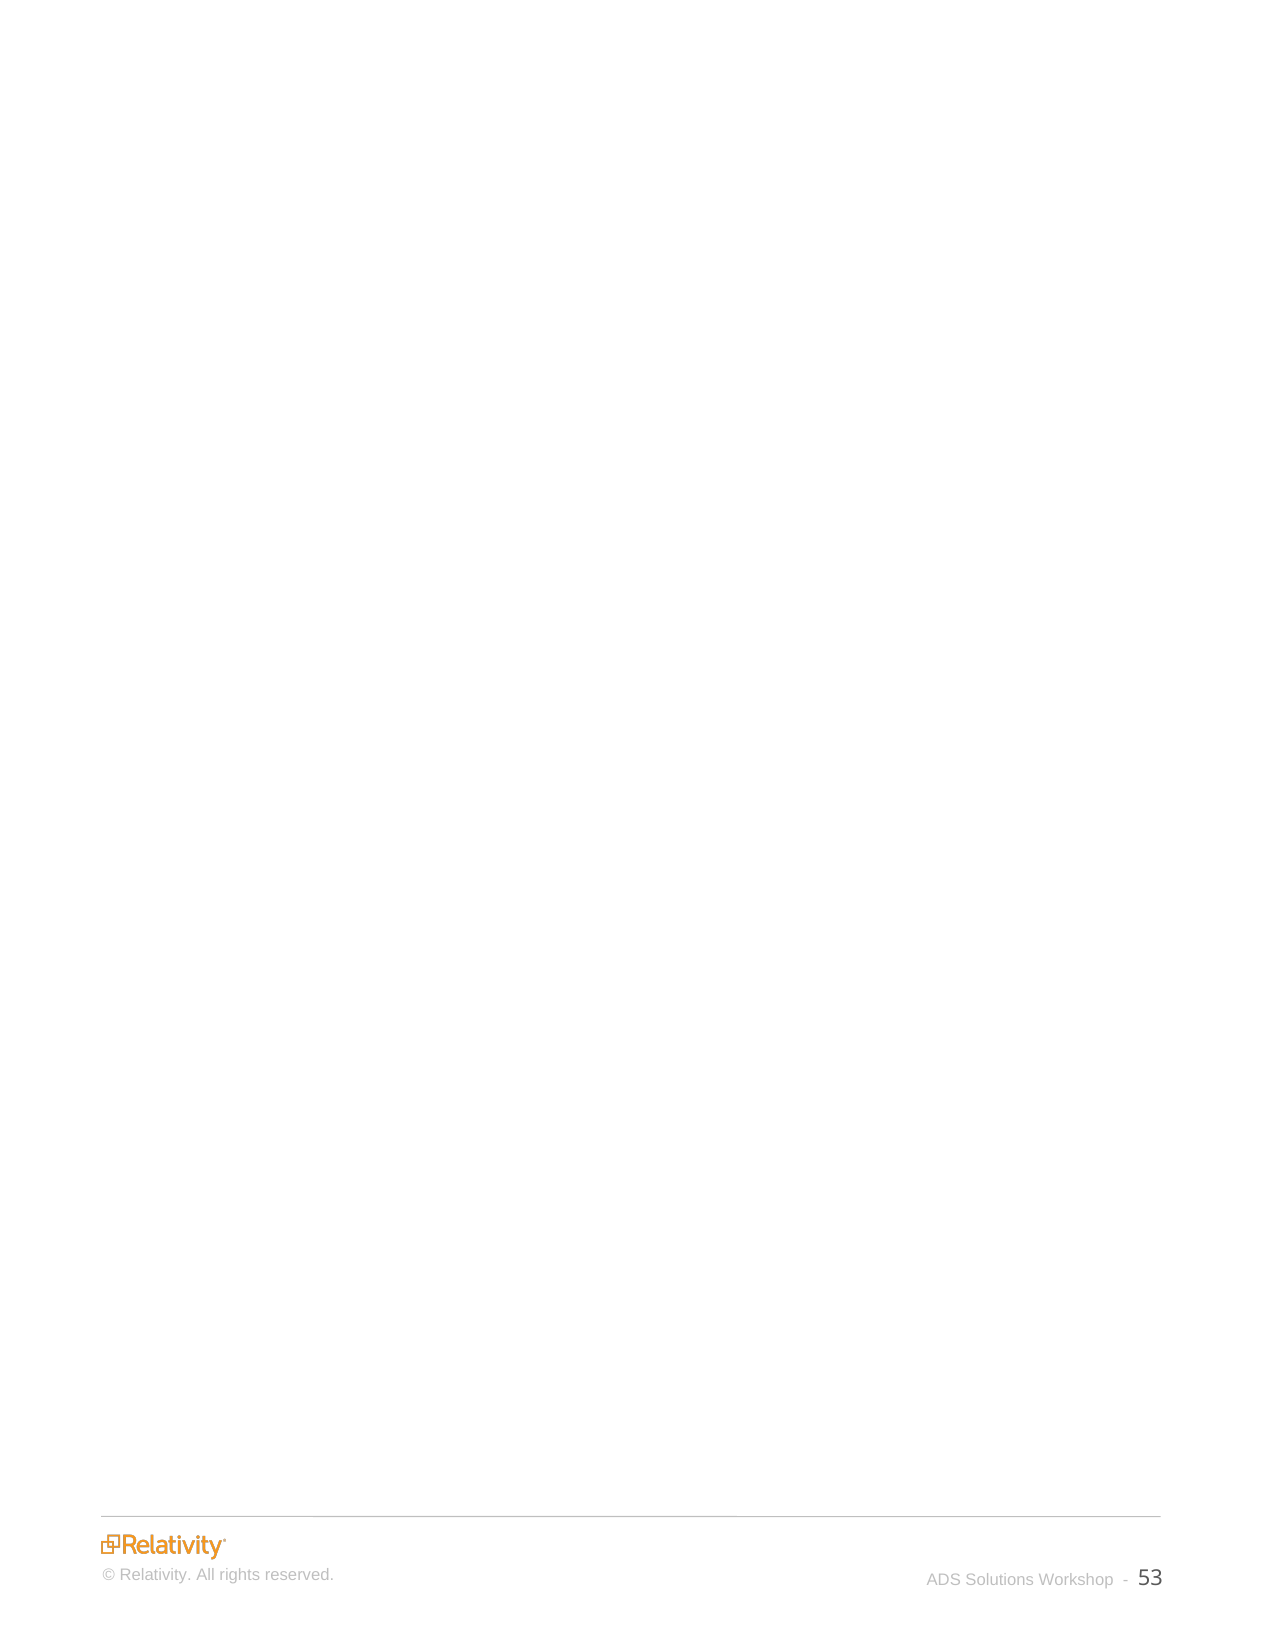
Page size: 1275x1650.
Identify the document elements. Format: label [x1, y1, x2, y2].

picture [100, 1534, 227, 1560]
